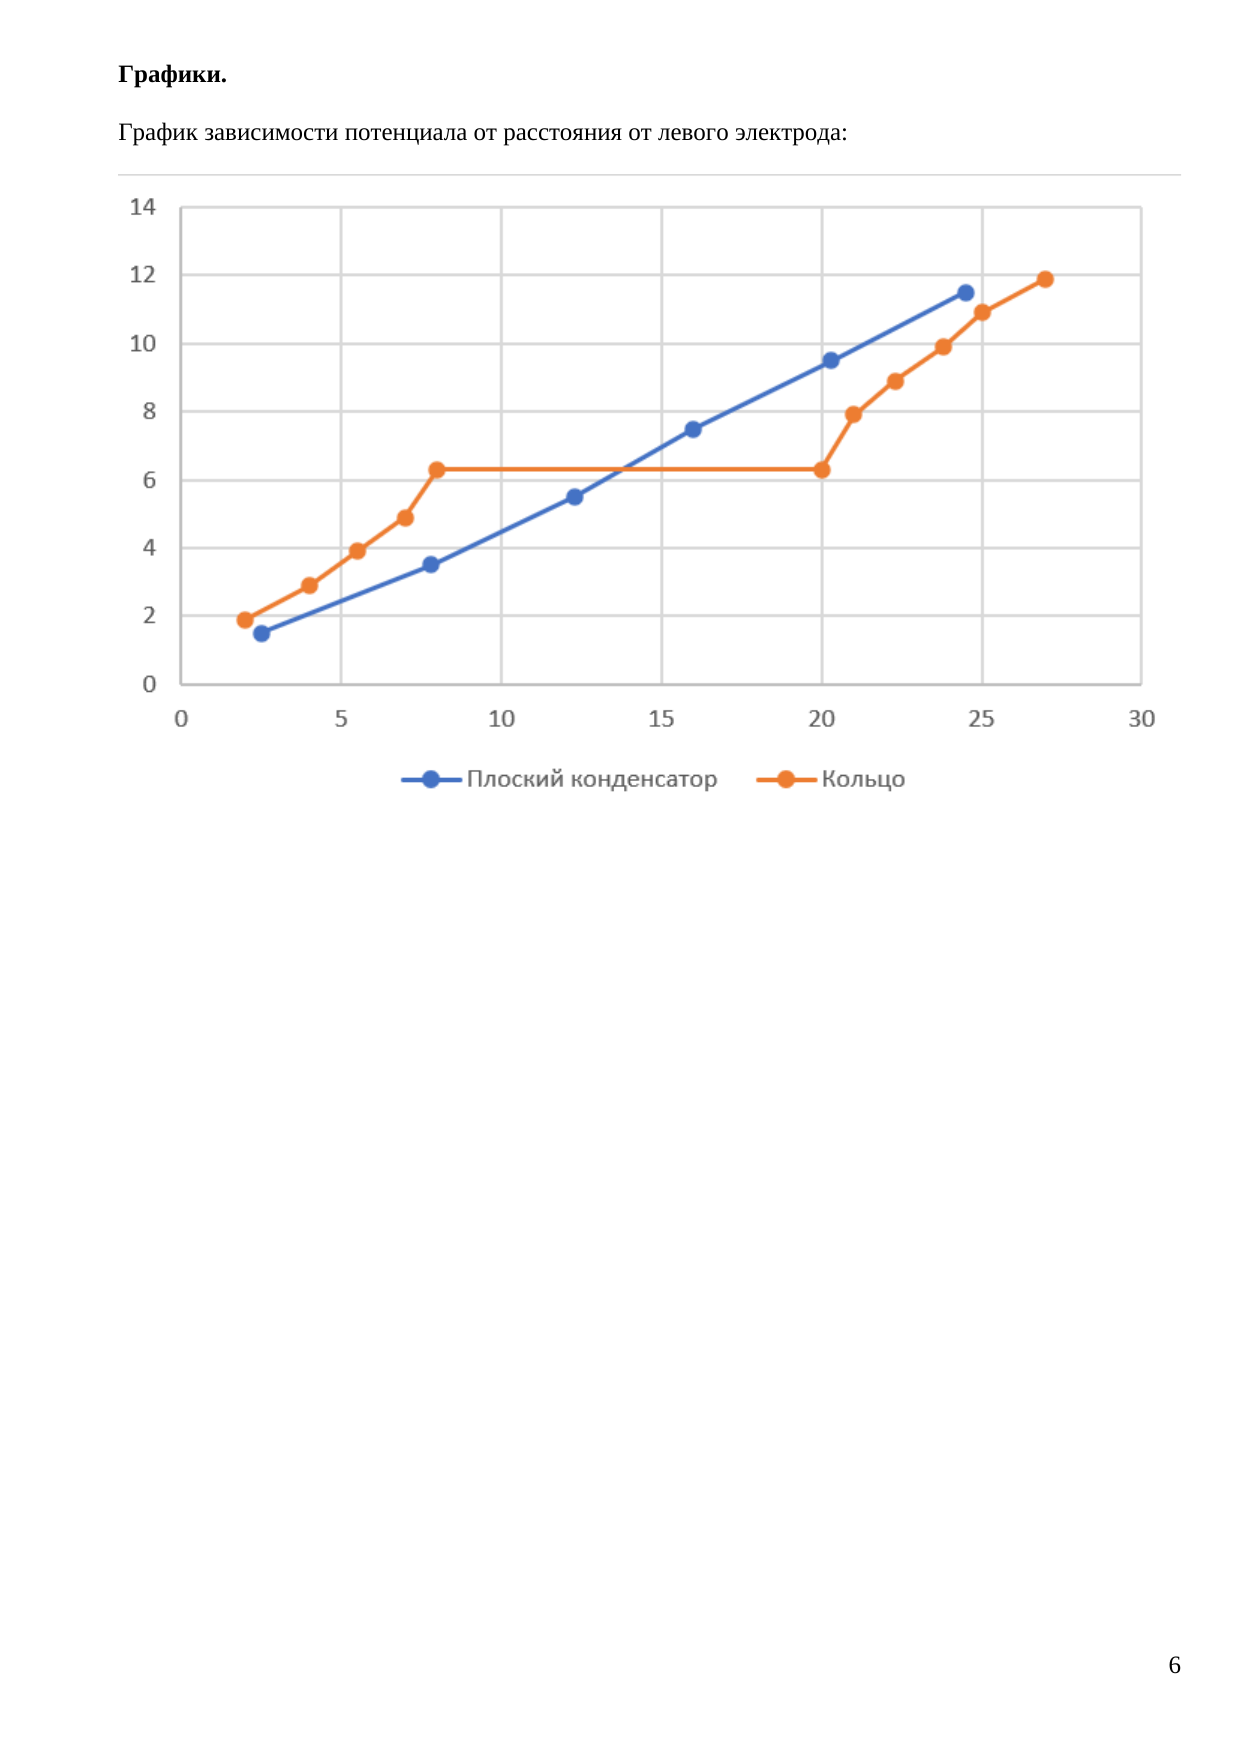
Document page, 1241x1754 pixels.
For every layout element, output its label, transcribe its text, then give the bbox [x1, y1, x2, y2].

text График зависимости потенциала от расстояния от левого электрода: [118, 117, 1181, 145]
picture [118, 174, 1182, 805]
text Графики. [118, 59, 1181, 88]
